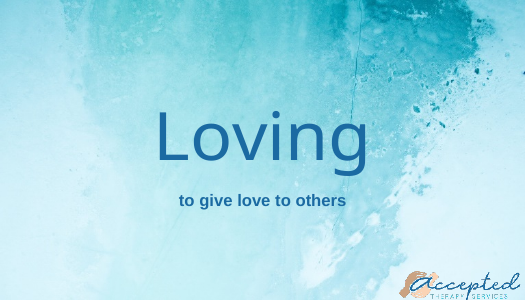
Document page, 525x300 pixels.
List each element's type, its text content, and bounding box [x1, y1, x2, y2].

text to give love to others [39, 191, 486, 210]
subtitle Loving [39, 89, 486, 180]
picture [0, 0, 525, 300]
